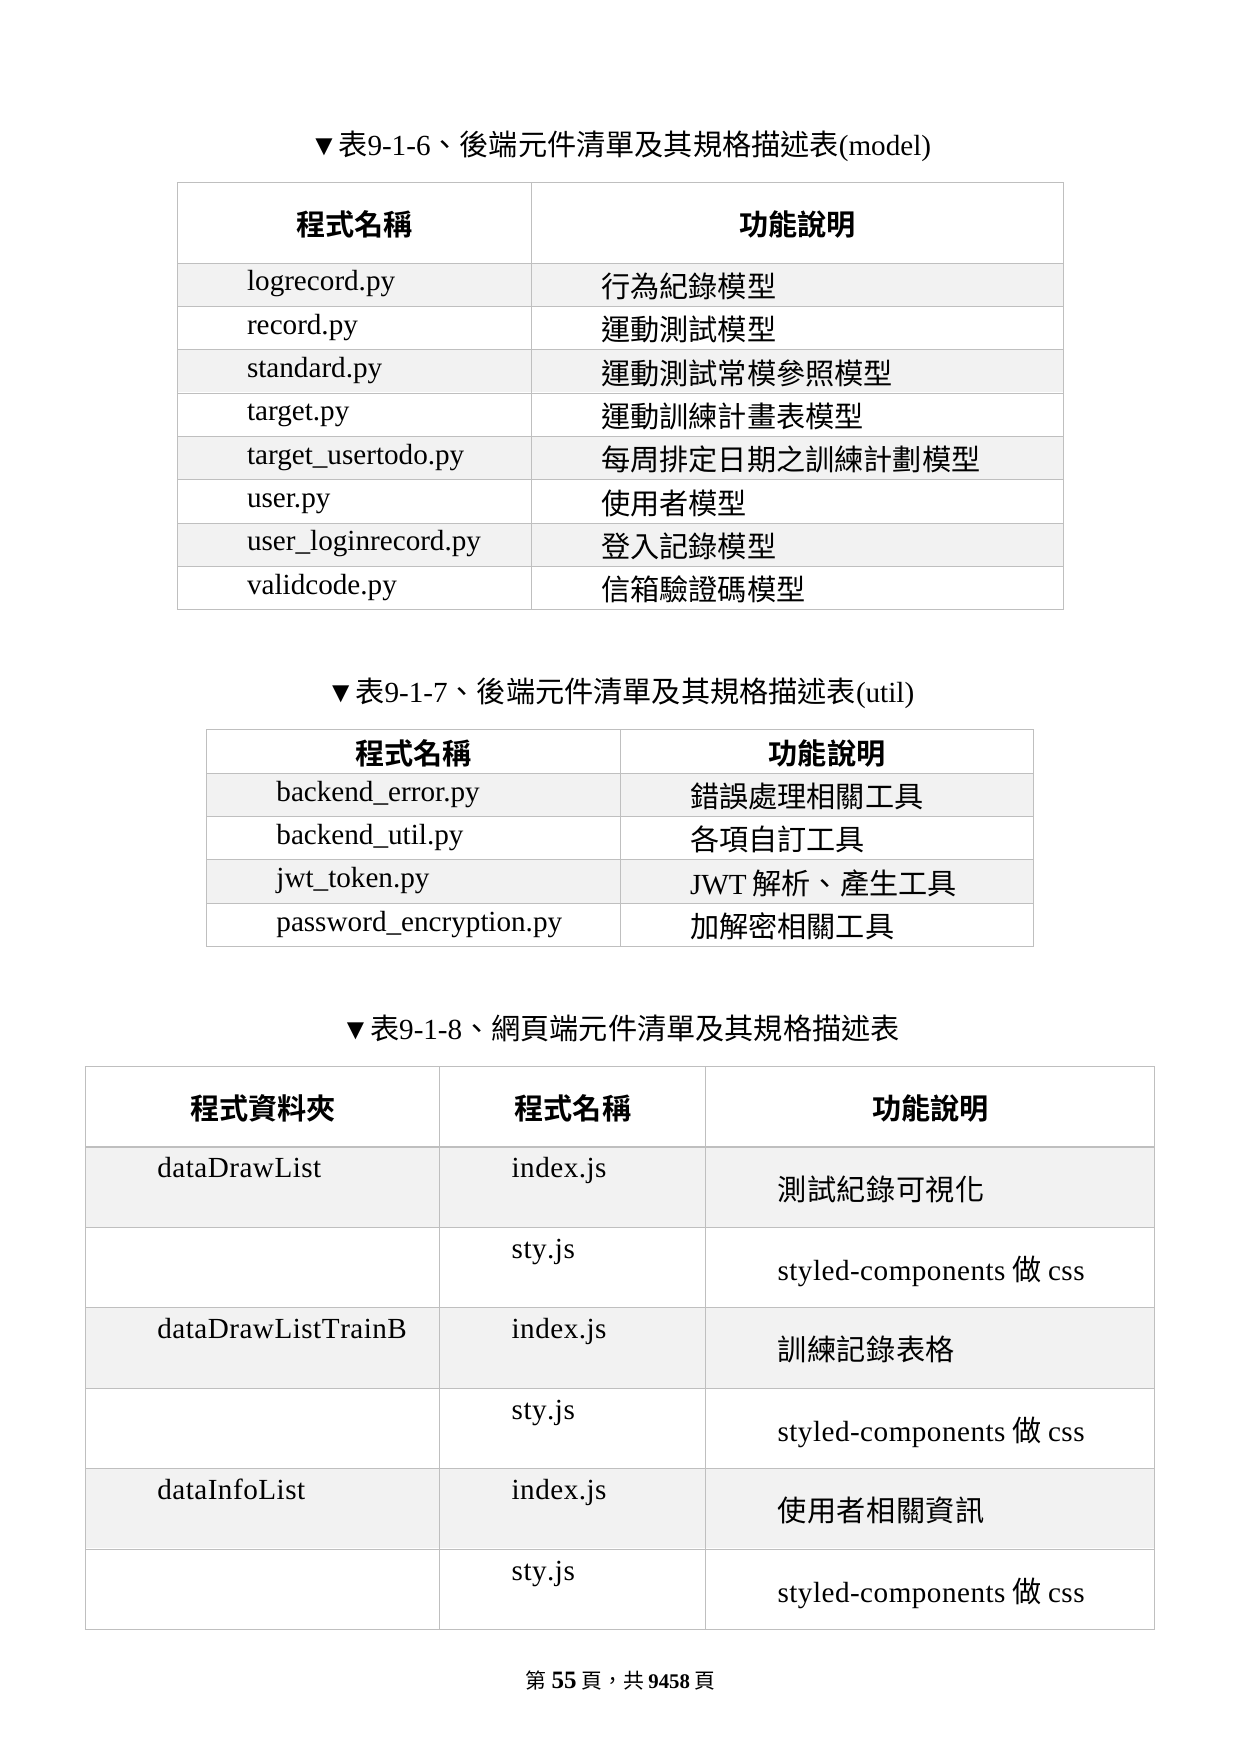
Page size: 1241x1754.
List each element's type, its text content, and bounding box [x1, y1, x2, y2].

table_cell sty.js [440, 1228, 705, 1307]
table_cell dataDrawList [86, 1148, 439, 1227]
table_cell index.js [440, 1148, 705, 1227]
table_header 功能說明 [621, 730, 1033, 773]
table_cell 信箱驗證碼模型 [532, 567, 1063, 609]
table_cell logrecord.py [178, 264, 531, 306]
table_cell validcode.py [178, 567, 531, 609]
table_header 功能說明 [532, 183, 1063, 262]
table_cell 錯誤處理相關工具 [621, 774, 1033, 816]
table_cell sty.js [440, 1550, 705, 1629]
table_cell [86, 1228, 439, 1307]
table_cell backend_util.py [207, 817, 620, 859]
table_cell 加解密相關工具 [621, 904, 1033, 946]
table_header 程式名稱 [178, 183, 531, 262]
table_cell 運動測試常模參照模型 [532, 350, 1063, 392]
table_cell styled-components做css [706, 1550, 1154, 1629]
table_cell target_usertodo.py [178, 437, 531, 479]
table_header 功能說明 [706, 1067, 1154, 1146]
table_cell user.py [178, 480, 531, 522]
table_cell 登入記錄模型 [532, 524, 1063, 566]
table_header 程式名稱 [207, 730, 620, 773]
table_cell styled-components做css [706, 1389, 1154, 1468]
table_cell 訓練記錄表格 [706, 1308, 1154, 1388]
table_cell password_encryption.py [207, 904, 620, 946]
table_cell dataInfoList [86, 1469, 439, 1548]
table_cell 運動訓練計畫表模型 [532, 394, 1063, 436]
table_cell 使用者相關資訊 [706, 1469, 1154, 1548]
table_cell 各項自訂工具 [621, 817, 1033, 859]
table_cell standard.py [178, 350, 531, 392]
table_cell user_loginrecord.py [178, 524, 531, 566]
table_cell jwt_token.py [207, 860, 620, 903]
table_cell JWT解析、產生工具 [621, 860, 1033, 903]
table_cell dataDrawListTrainB [86, 1308, 439, 1388]
table_header 程式資料夾 [86, 1067, 439, 1146]
table_cell backend_error.py [207, 774, 620, 816]
table_cell 使用者模型 [532, 480, 1063, 522]
table_cell 行為紀錄模型 [532, 264, 1063, 306]
table_cell index.js [440, 1469, 705, 1548]
table_cell 每周排定日期之訓練計劃模型 [532, 437, 1063, 479]
table_cell styled-components做css [706, 1228, 1154, 1307]
table_cell sty.js [440, 1389, 705, 1468]
table_header 程式名稱 [440, 1067, 705, 1146]
table_cell 運動測試模型 [532, 307, 1063, 349]
table_cell 測試紀錄可視化 [706, 1148, 1154, 1227]
table_cell [86, 1389, 439, 1468]
table_cell record.py [178, 307, 531, 349]
table_cell index.js [440, 1308, 705, 1388]
table_cell target.py [178, 394, 531, 436]
table_cell [86, 1550, 439, 1629]
